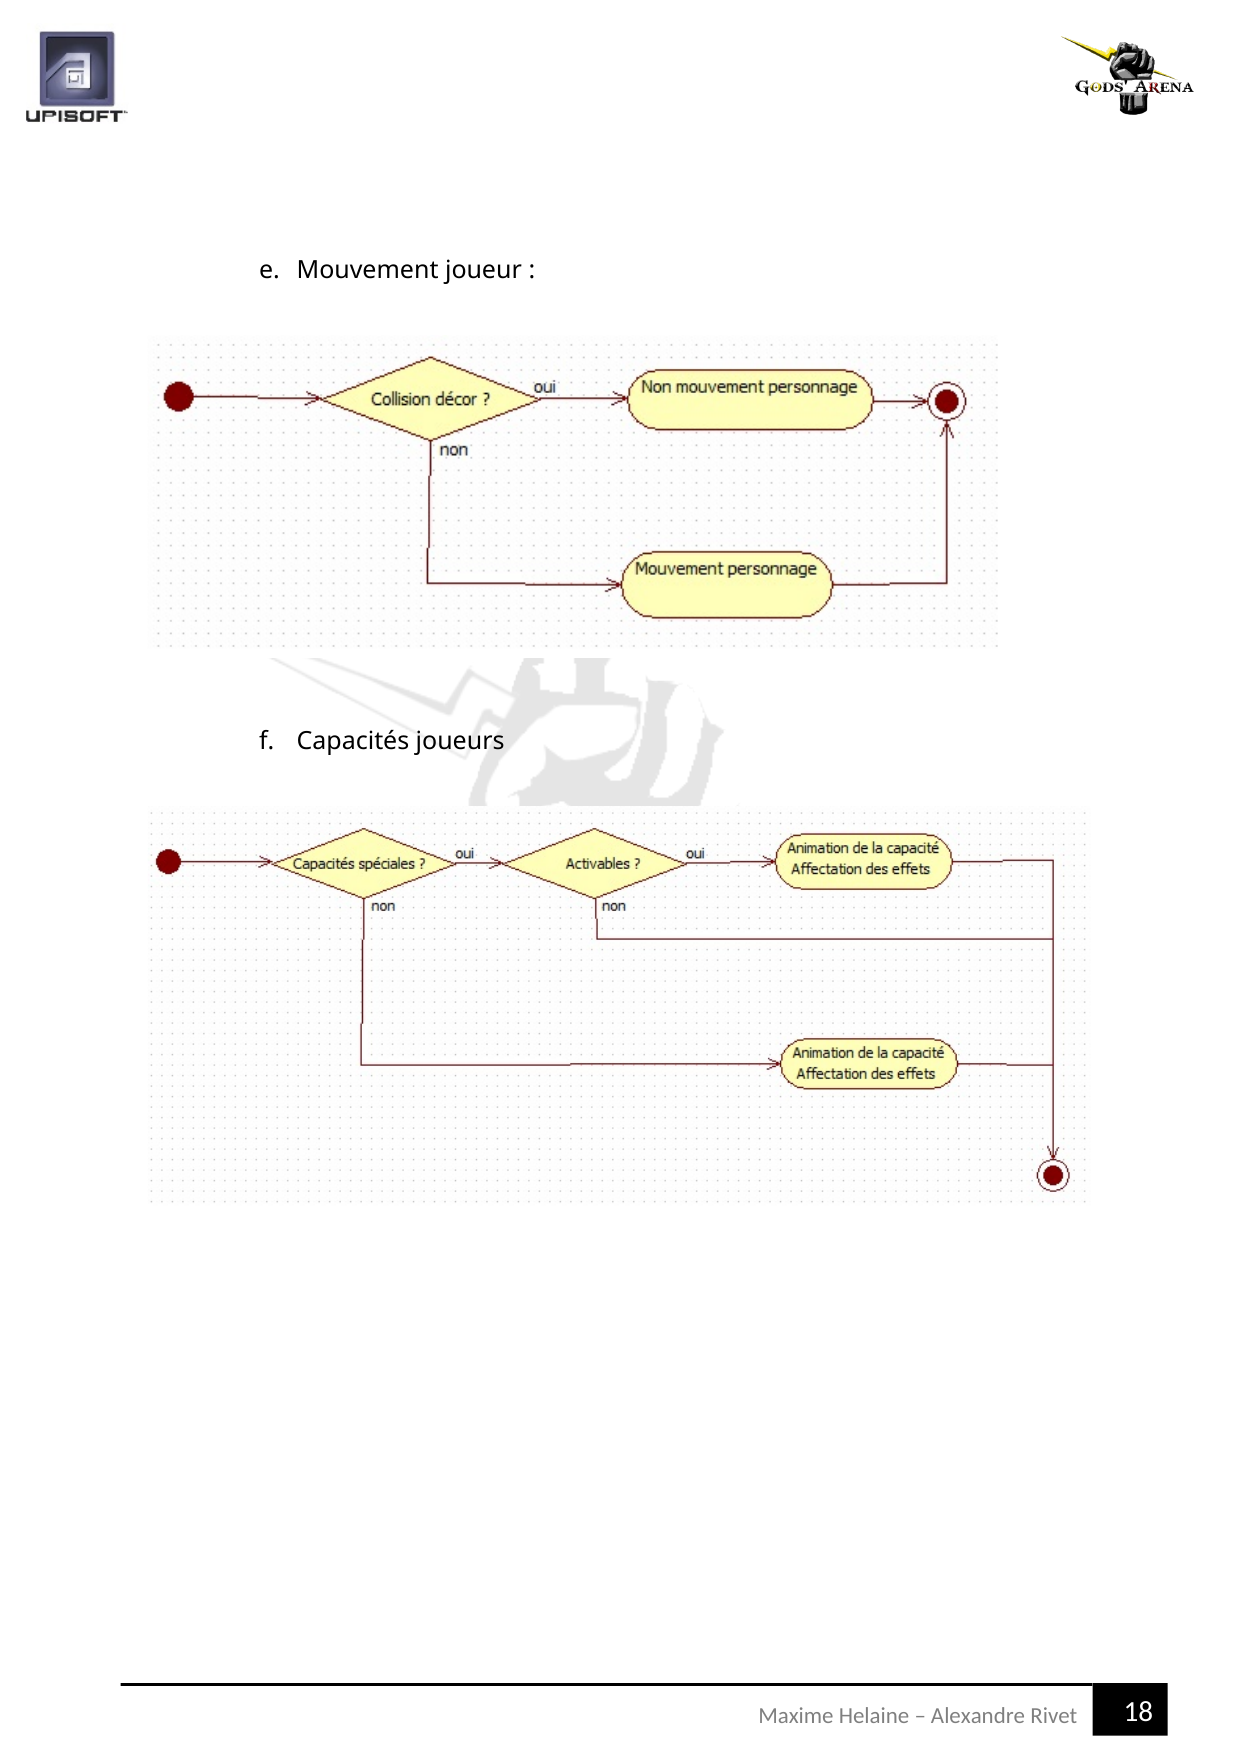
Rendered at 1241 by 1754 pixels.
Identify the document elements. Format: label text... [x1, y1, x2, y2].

picture [147, 335, 1093, 1384]
picture [25, 23, 129, 127]
picture [1057, 9, 1211, 163]
subtitle Mouvement joueur : [259, 252, 1092, 286]
subtitle Capacités joueurs [259, 723, 1092, 757]
